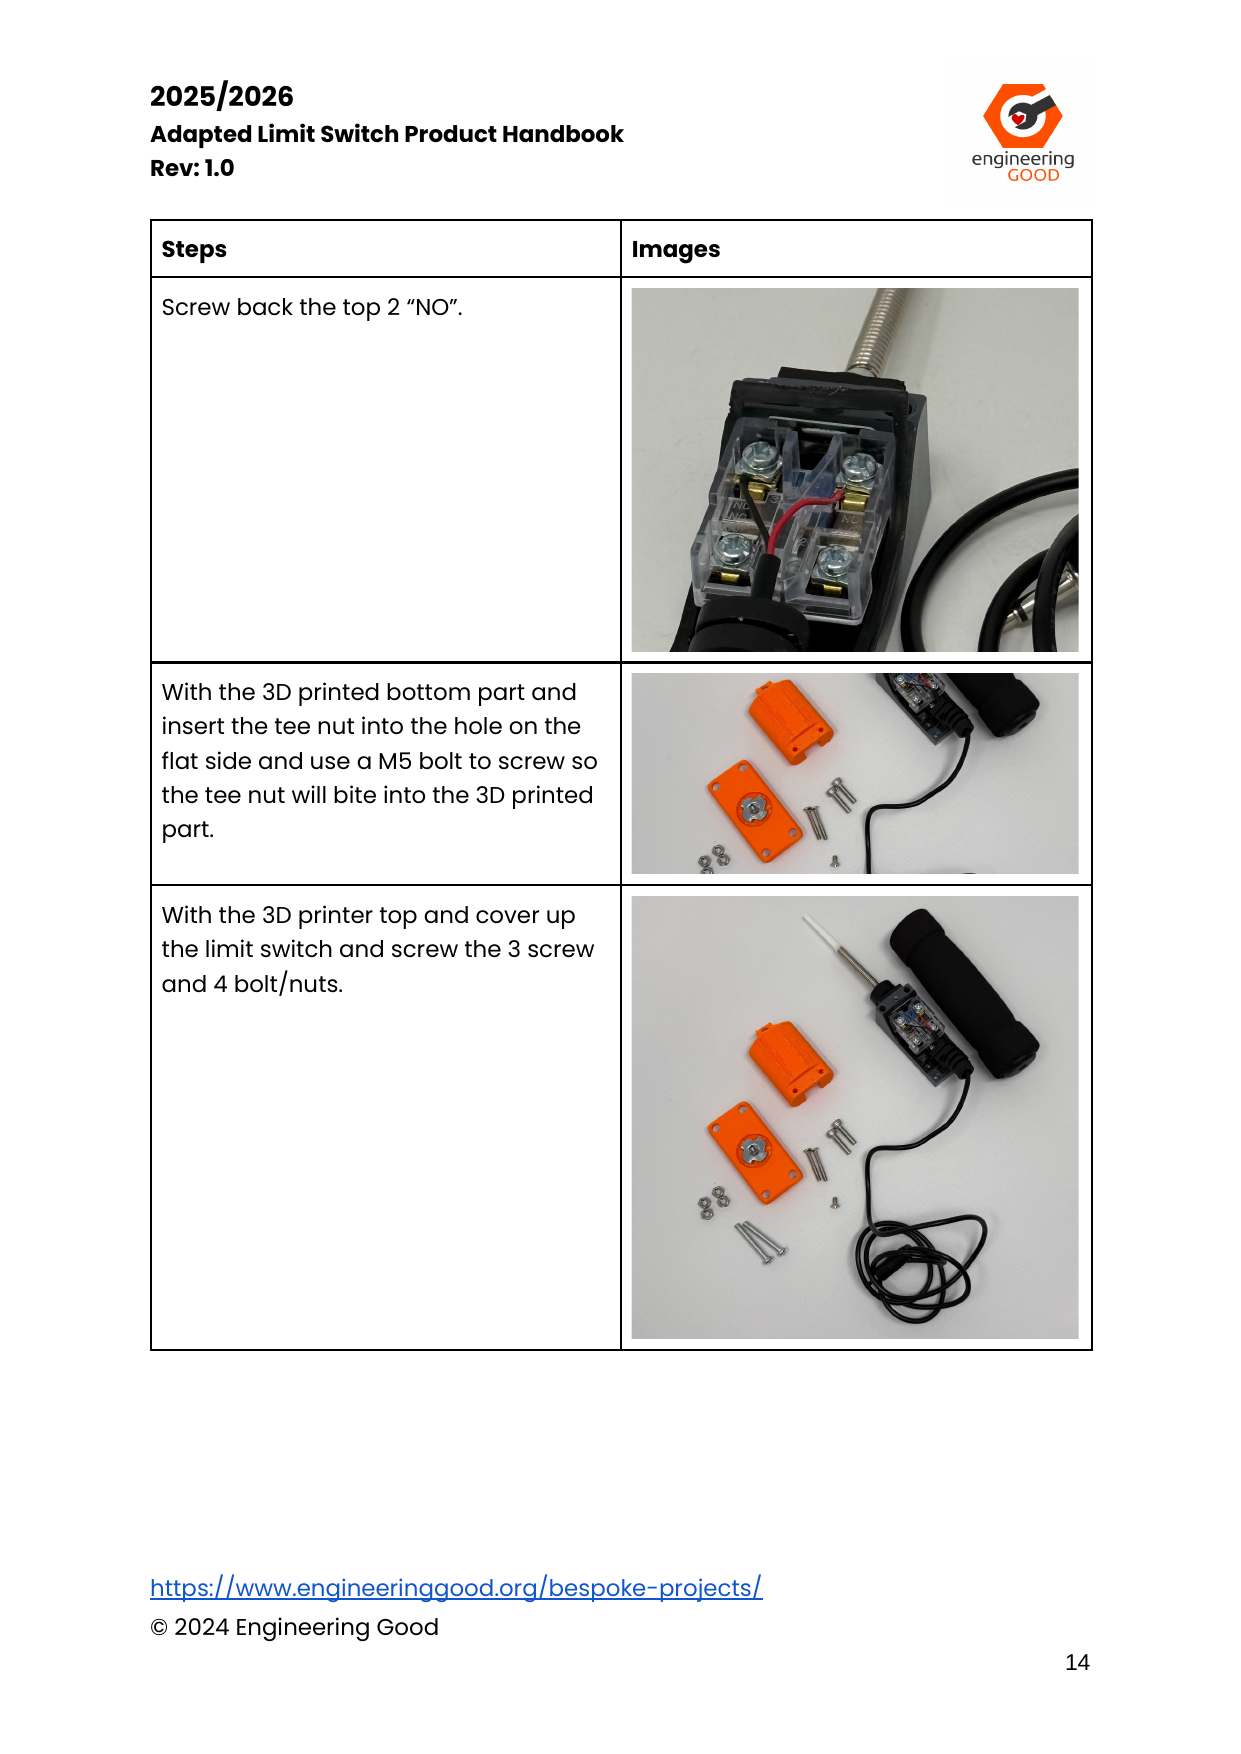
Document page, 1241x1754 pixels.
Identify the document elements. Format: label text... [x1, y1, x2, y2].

table_cell [622, 886, 1091, 1349]
table_header Steps [152, 221, 620, 276]
table_header Images [622, 221, 1091, 276]
table_cell Screw back the top 2 “NO”. [152, 278, 620, 661]
picture [945, 59, 1093, 207]
picture [631, 673, 1079, 874]
table_cell [622, 278, 1091, 661]
table_cell With the 3D printer top and cover up the limit switch and screw the 3 screw and 4 bolt/nuts. [152, 886, 620, 1349]
table_cell [622, 664, 1091, 884]
picture [631, 288, 1079, 652]
picture [631, 896, 1079, 1339]
table_cell With the 3D printed bottom part and insert the tee nut into the hole on the flat side and use a M5 bolt to screw so the tee nut will bite into the 3D printed part. [152, 664, 620, 884]
